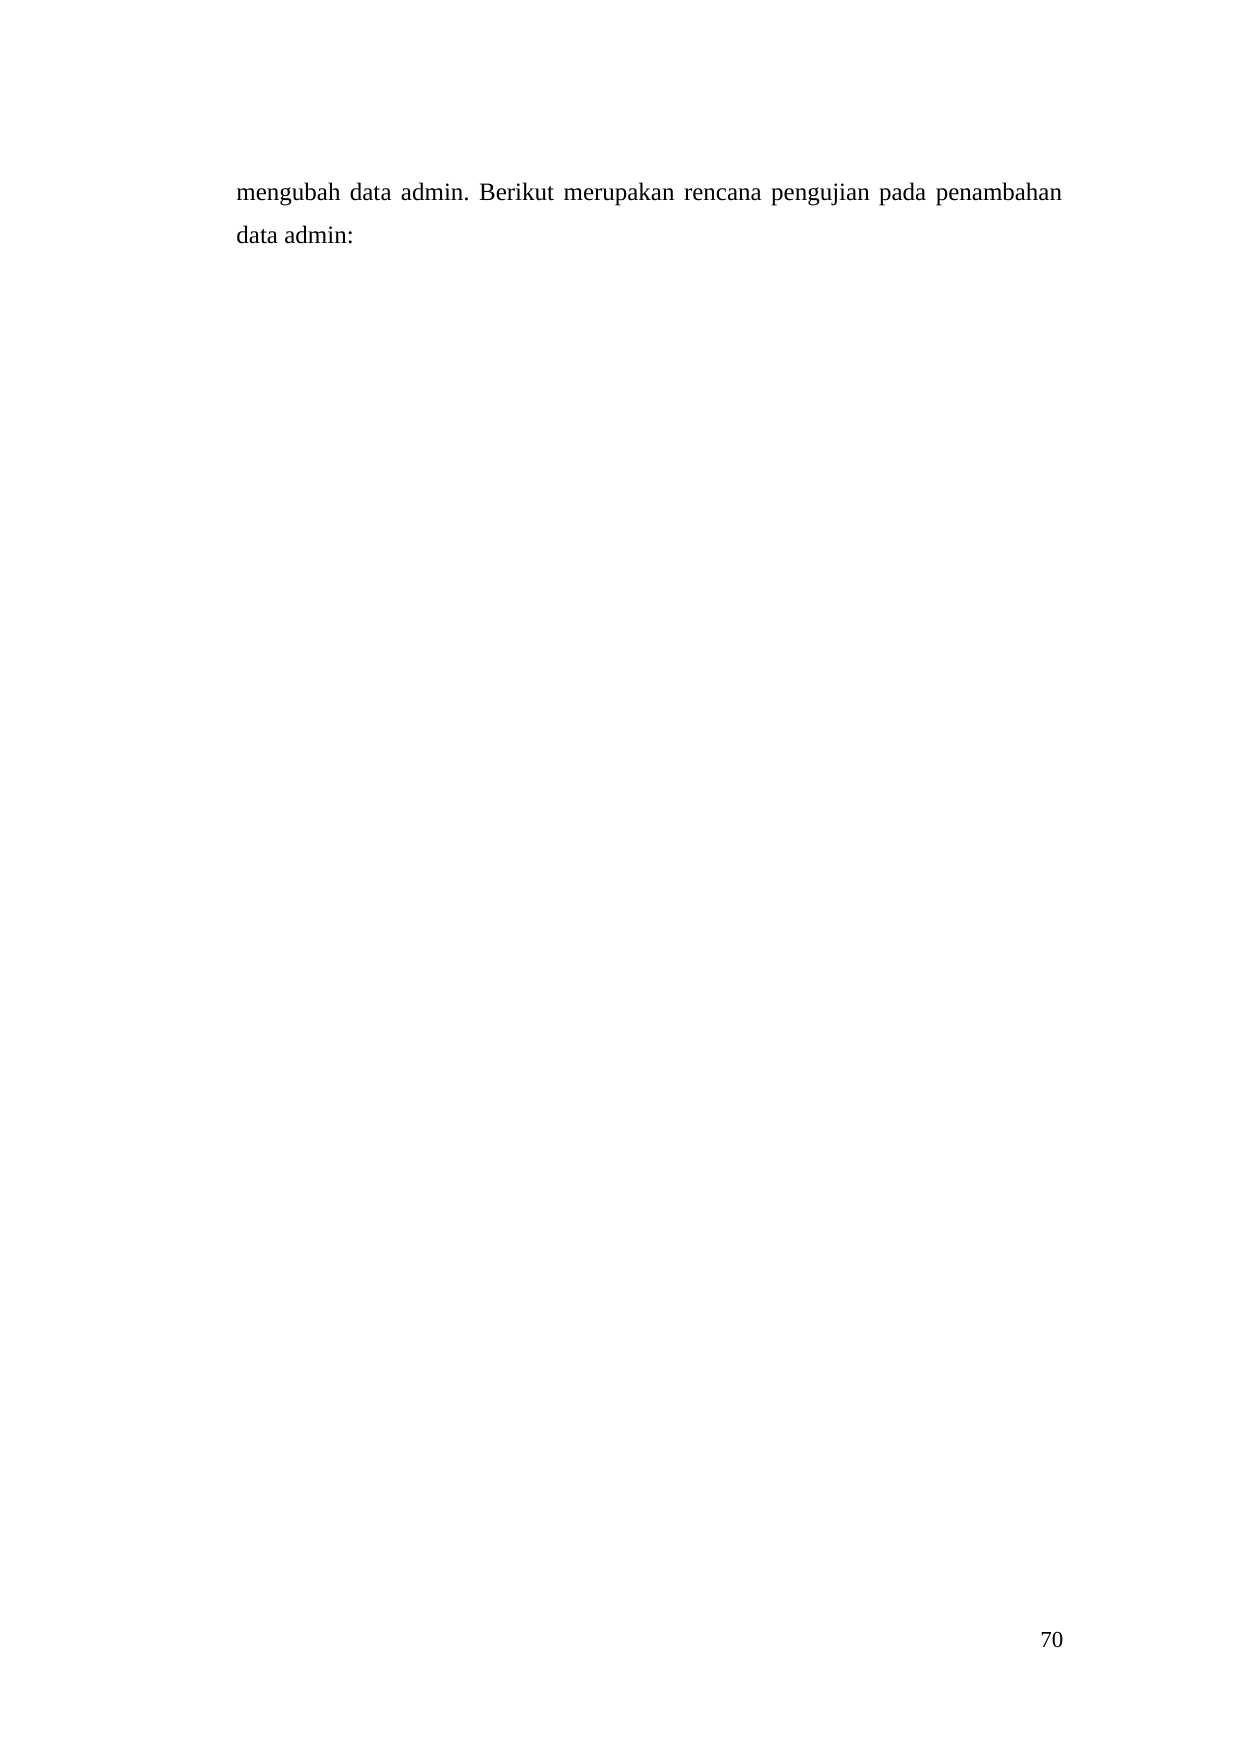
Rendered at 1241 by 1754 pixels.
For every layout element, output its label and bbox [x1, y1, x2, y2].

subtitle [236, 177, 1063, 249]
